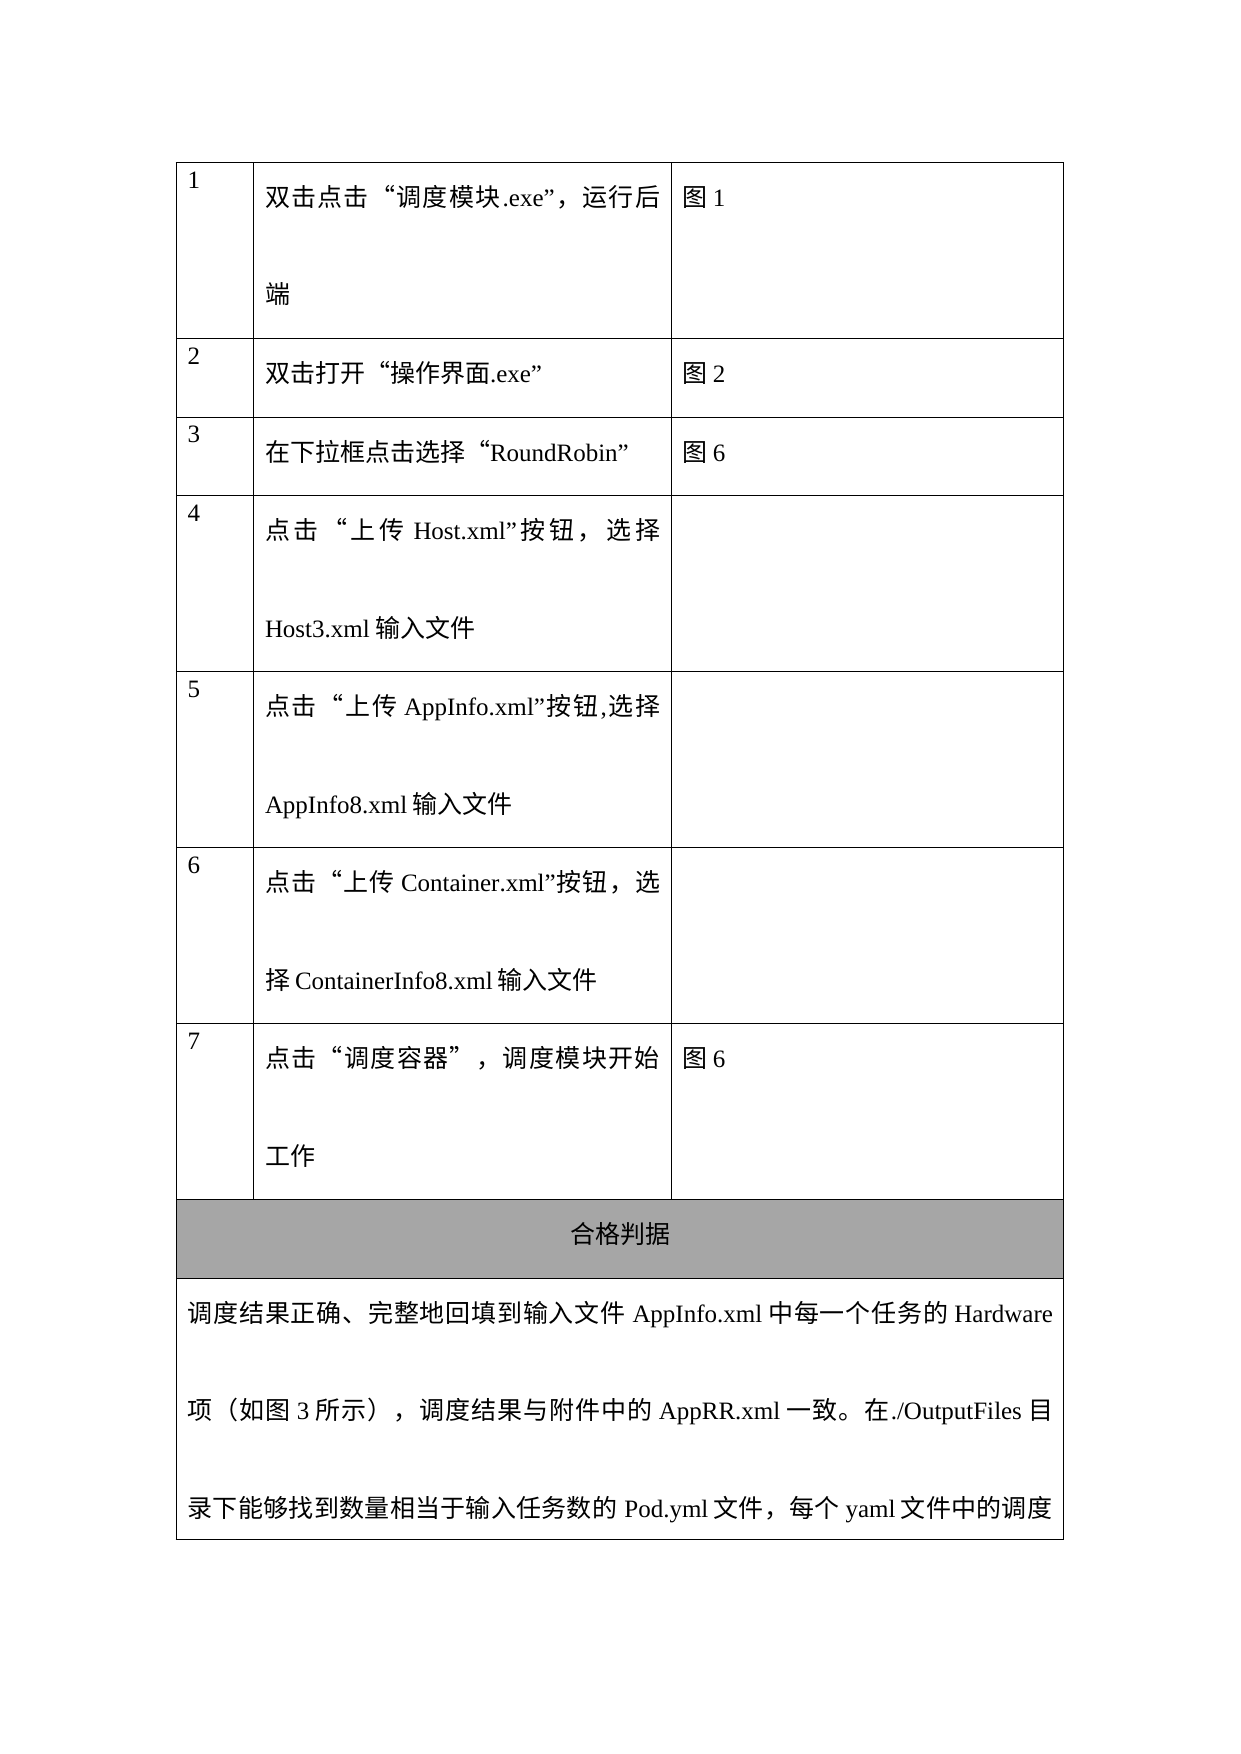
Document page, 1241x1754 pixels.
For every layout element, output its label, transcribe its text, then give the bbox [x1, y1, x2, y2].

table_cell 2 [177, 339, 253, 417]
table_cell 点击“上传AppInfo.xml”按钮,选择AppInfo8.xml输入文件 [254, 672, 671, 847]
table_cell 双击点击“调度模块.exe”，运行后端 [254, 163, 671, 338]
table_cell [672, 496, 1063, 671]
table_cell 双击打开“操作界面.exe” [254, 339, 671, 417]
table_cell 3 [177, 418, 253, 495]
table_cell 4 [177, 496, 253, 671]
table_cell 6 [177, 848, 253, 1023]
table_cell [672, 848, 1063, 1023]
table_cell 5 [177, 672, 253, 847]
table_cell 图2 [672, 339, 1063, 417]
table_cell [672, 672, 1063, 847]
table_cell 7 [177, 1024, 253, 1199]
table_cell 点击“上传Container.xml”按钮，选择ContainerInfo8.xml输入文件 [254, 848, 671, 1023]
table_cell 合格判据 [177, 1200, 1063, 1278]
table_cell 图1 [672, 163, 1063, 338]
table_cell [177, 1279, 1063, 1539]
table_cell 点击“调度容器”，调度模块开始工作 [254, 1024, 671, 1199]
table_cell 图6 [672, 1024, 1063, 1199]
table_cell 点击“上传Host.xml”按钮，选择Host3.xml输入文件 [254, 496, 671, 671]
table_cell 1 [177, 163, 253, 338]
table_cell 在下拉框点击选择“RoundRobin” [254, 418, 671, 495]
table_cell 图6 [672, 418, 1063, 495]
